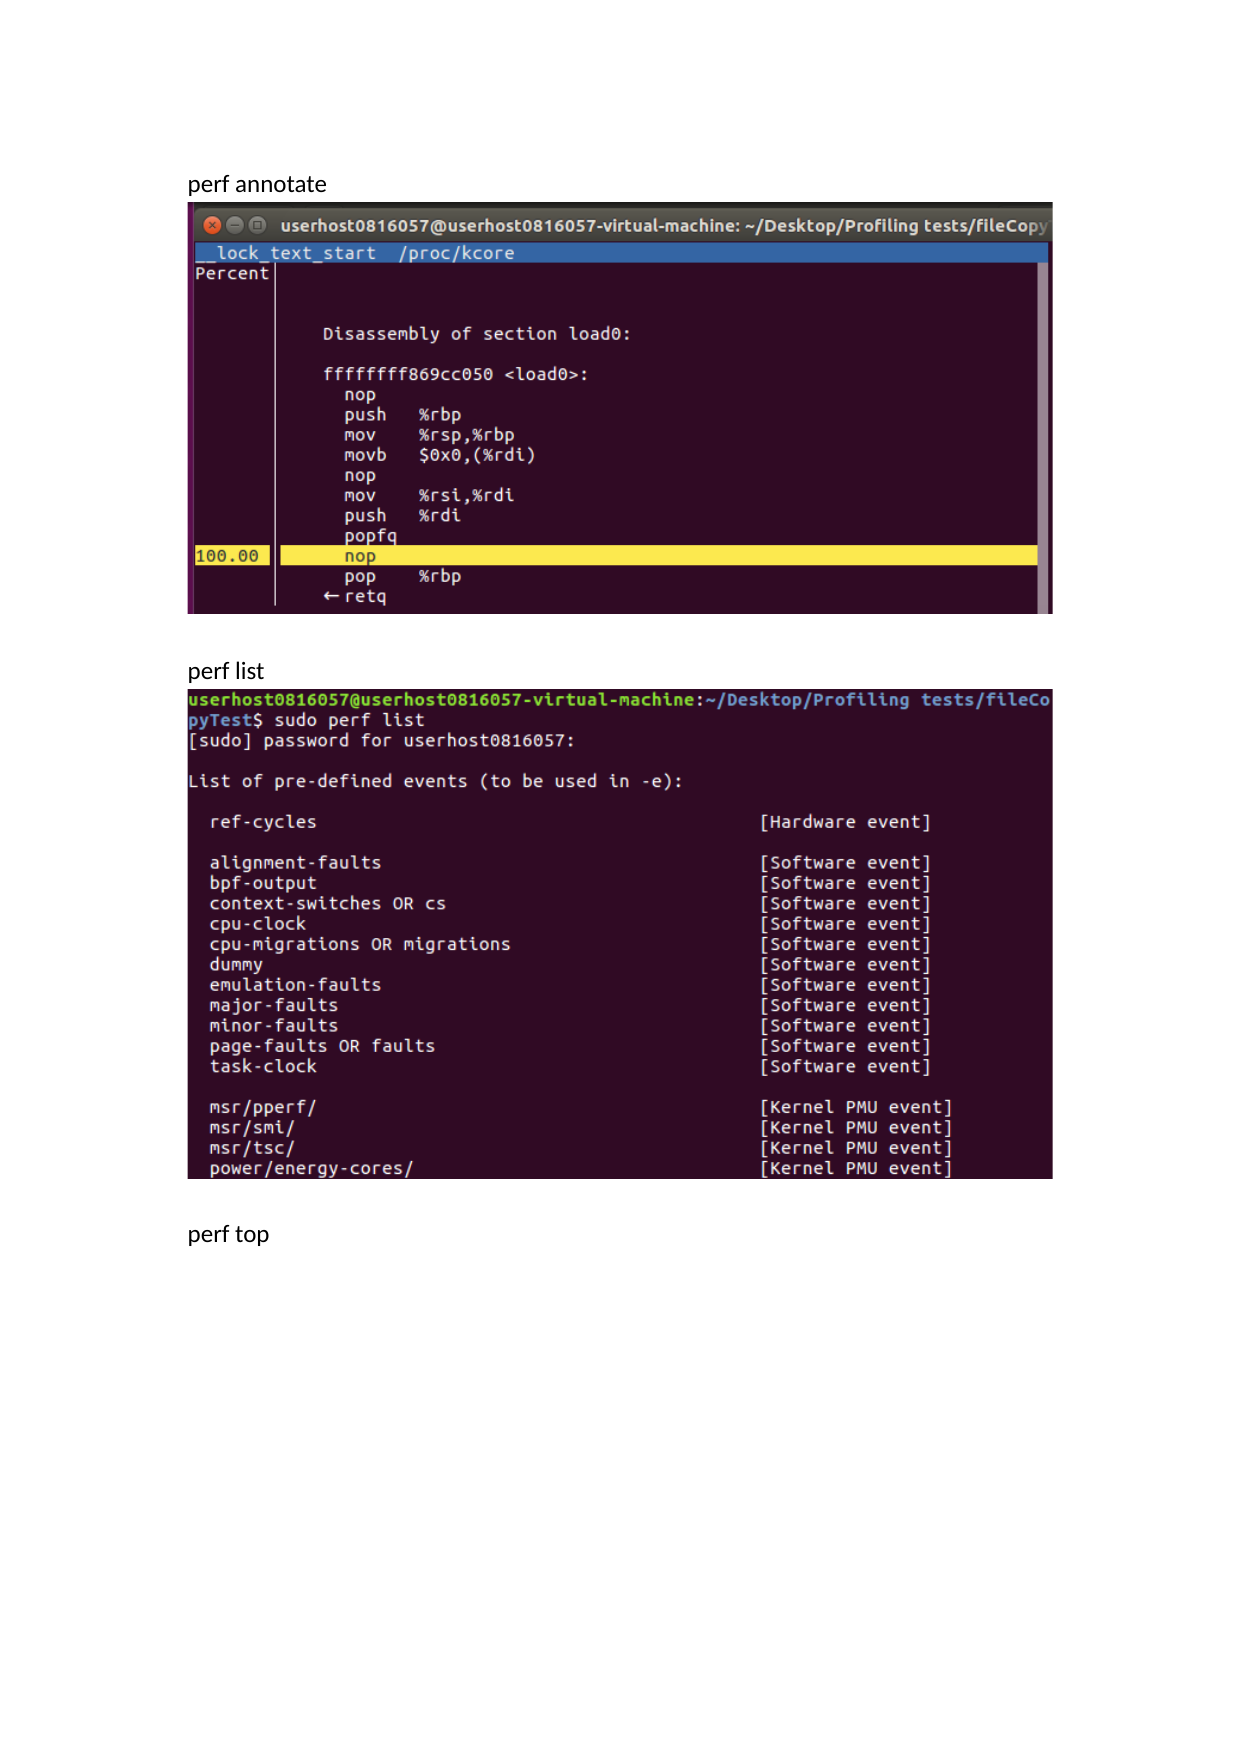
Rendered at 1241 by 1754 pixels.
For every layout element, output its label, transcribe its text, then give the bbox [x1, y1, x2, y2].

picture [187, 202, 1053, 614]
text perf top [187, 1214, 1053, 1252]
picture [187, 689, 1053, 1179]
text perf annotate [187, 164, 1053, 202]
text perf list [187, 652, 1053, 689]
